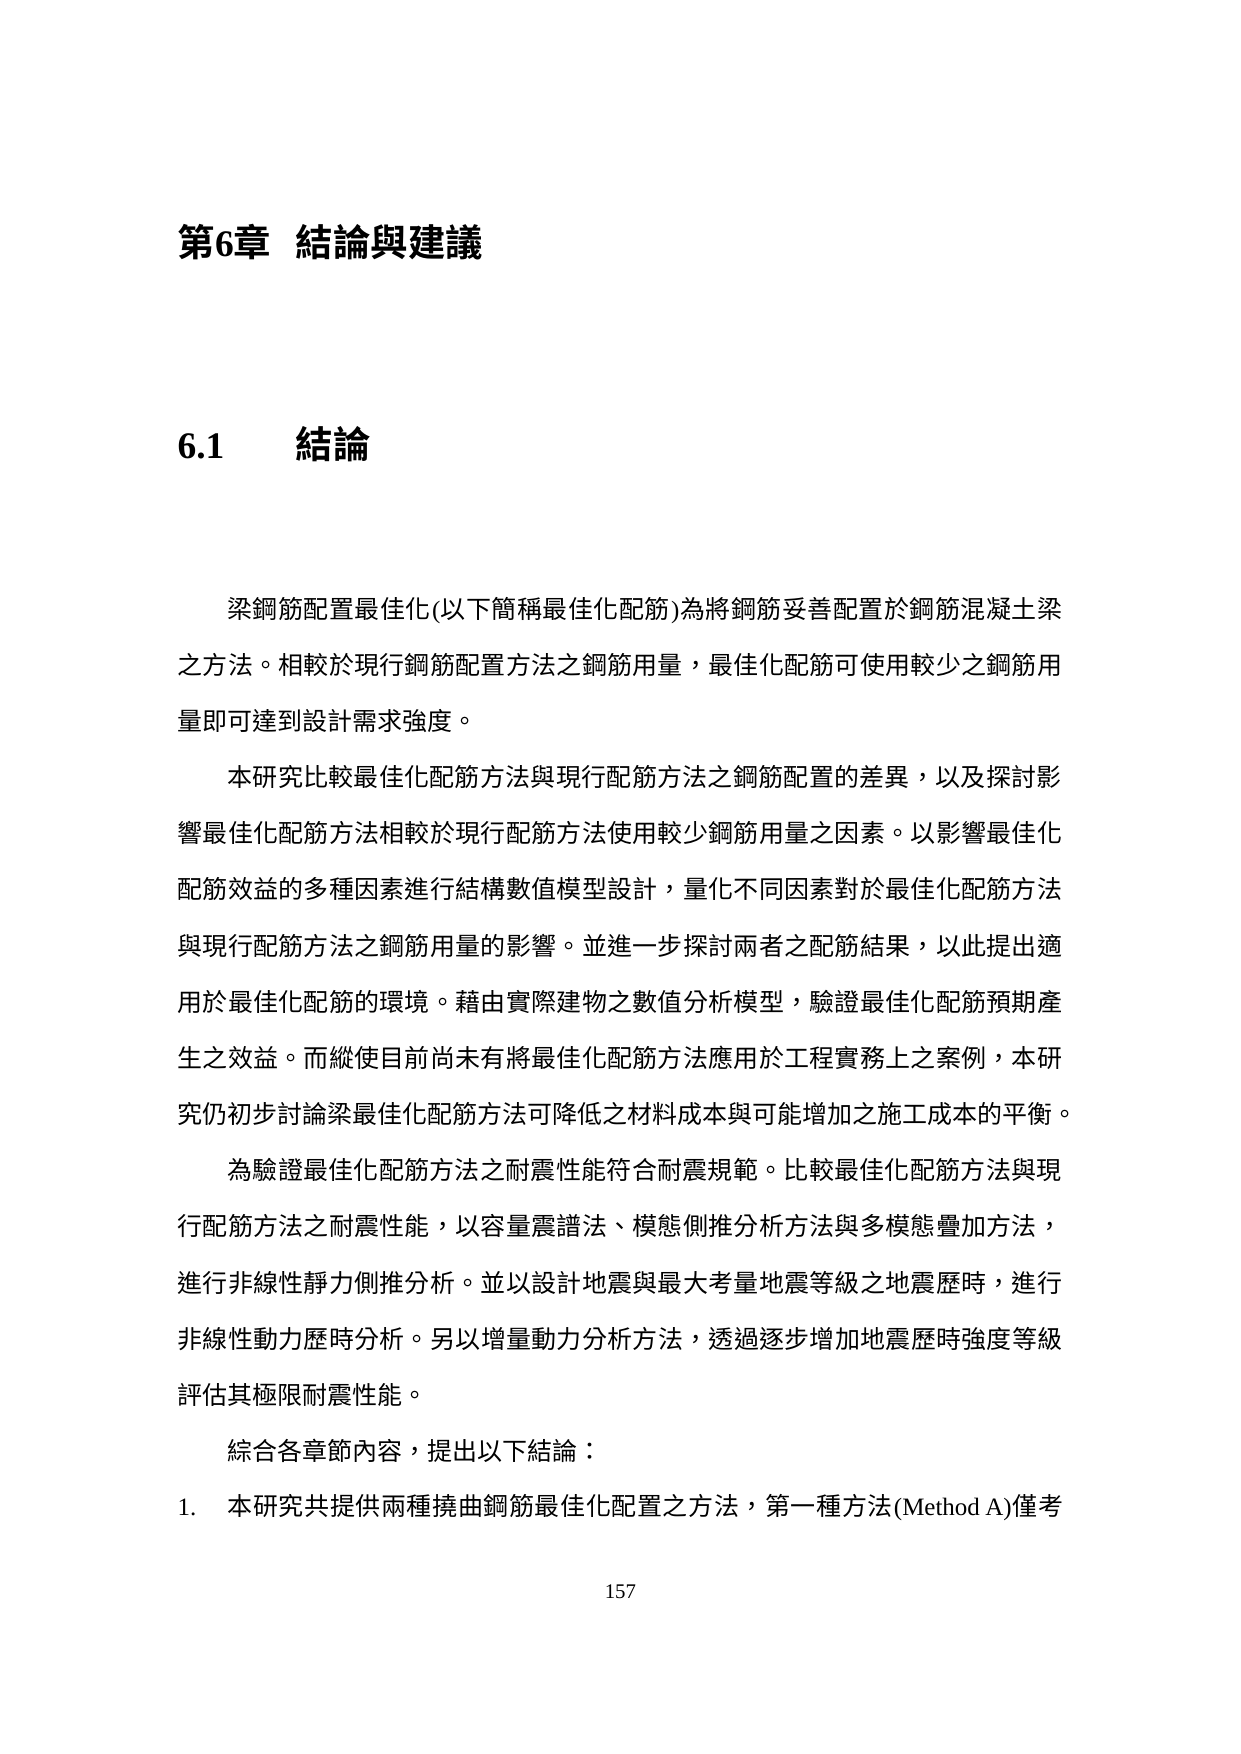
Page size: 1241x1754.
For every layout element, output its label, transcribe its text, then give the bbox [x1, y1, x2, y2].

text 綜合各章節內容，提出以下結論： [177, 1431, 1063, 1468]
subtitle 結論與建議 [177, 203, 1063, 278]
text 為驗證最佳化配筋方法之耐震性能符合耐震規範。比較最佳化配筋方法與現行配筋方法之耐震性能，以容量震譜法、模態側推分析方法與多模態疊加方法，進行非線性靜力側推分析。並以設計地震與最大考量地震等級之地震歷時，進行非線性動力歷時分析。另以增量動力分析方法，透過逐步增加地震歷時強度等級，評估其極限耐震性能。 [177, 1150, 1063, 1412]
text 本研究比較最佳化配筋方法與現行配筋方法之鋼筋配置的差異，以及探討影響最佳化配筋方法相較於現行配筋方法使用較少鋼筋用量之因素。以影響最佳化配筋效益的多種因素進行結構數值模型設計，量化不同因素對於最佳化配筋方法與現行配筋方法之鋼筋用量的影響。並進一步探討兩者之配筋結果，以此提出適用於最佳化配筋的環境。藉由實際建物之數值分析模型，驗證最佳化配筋預期產生之效益。而縱使目前尚未有將最佳化配筋方法應用於工程實務上之案例，本研究仍初步討論梁最佳化配筋方法可降低之材料成本與可能增加之施工成本的平衡。 [177, 757, 1063, 1132]
subtitle 結論 [177, 405, 1063, 480]
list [177, 1486, 1063, 1524]
text 梁鋼筋配置最佳化(以下簡稱最佳化配筋)為將鋼筋妥善配置於鋼筋混凝土梁之方法。相較於現行鋼筋配置方法之鋼筋用量，最佳化配筋可使用較少之鋼筋用量即可達到設計需求強度。 [177, 589, 1063, 739]
